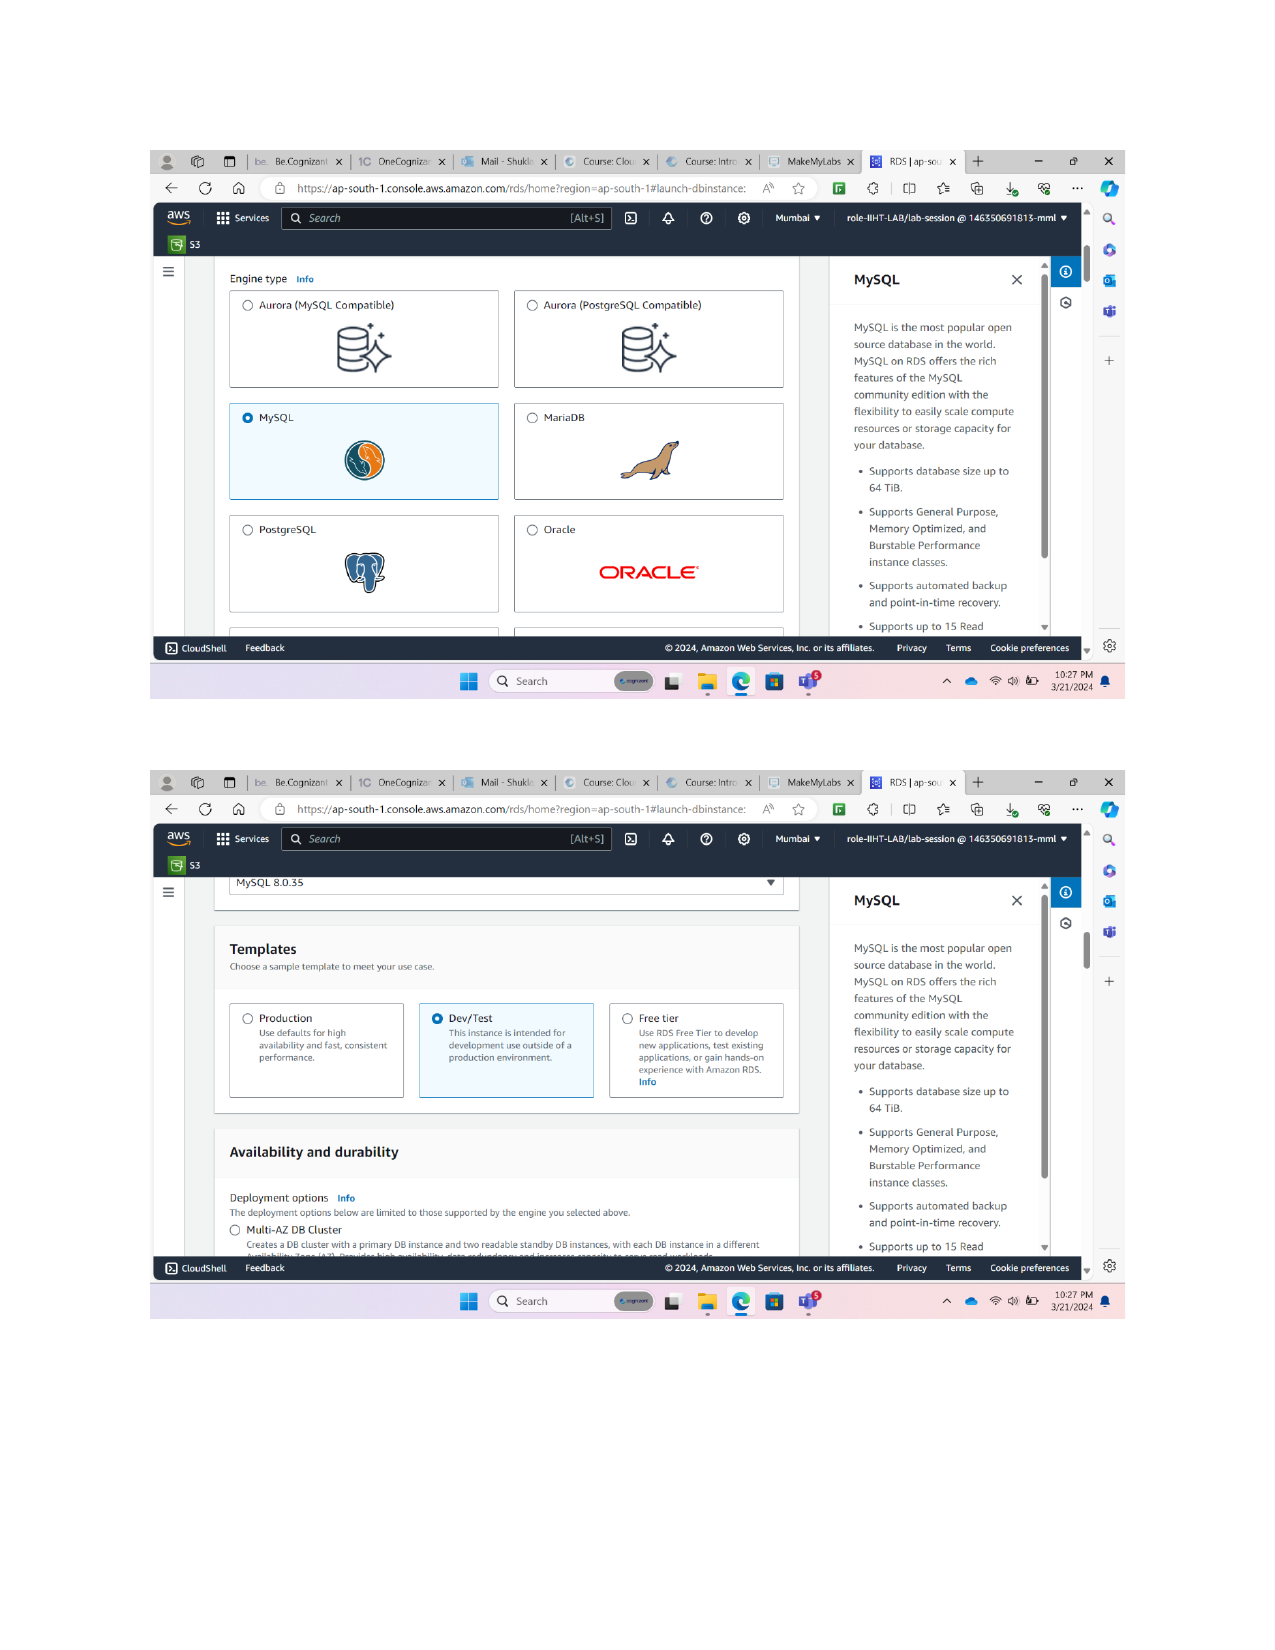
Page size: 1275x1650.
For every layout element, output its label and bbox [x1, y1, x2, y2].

picture [150, 150, 1125, 699]
picture [150, 770, 1125, 1319]
